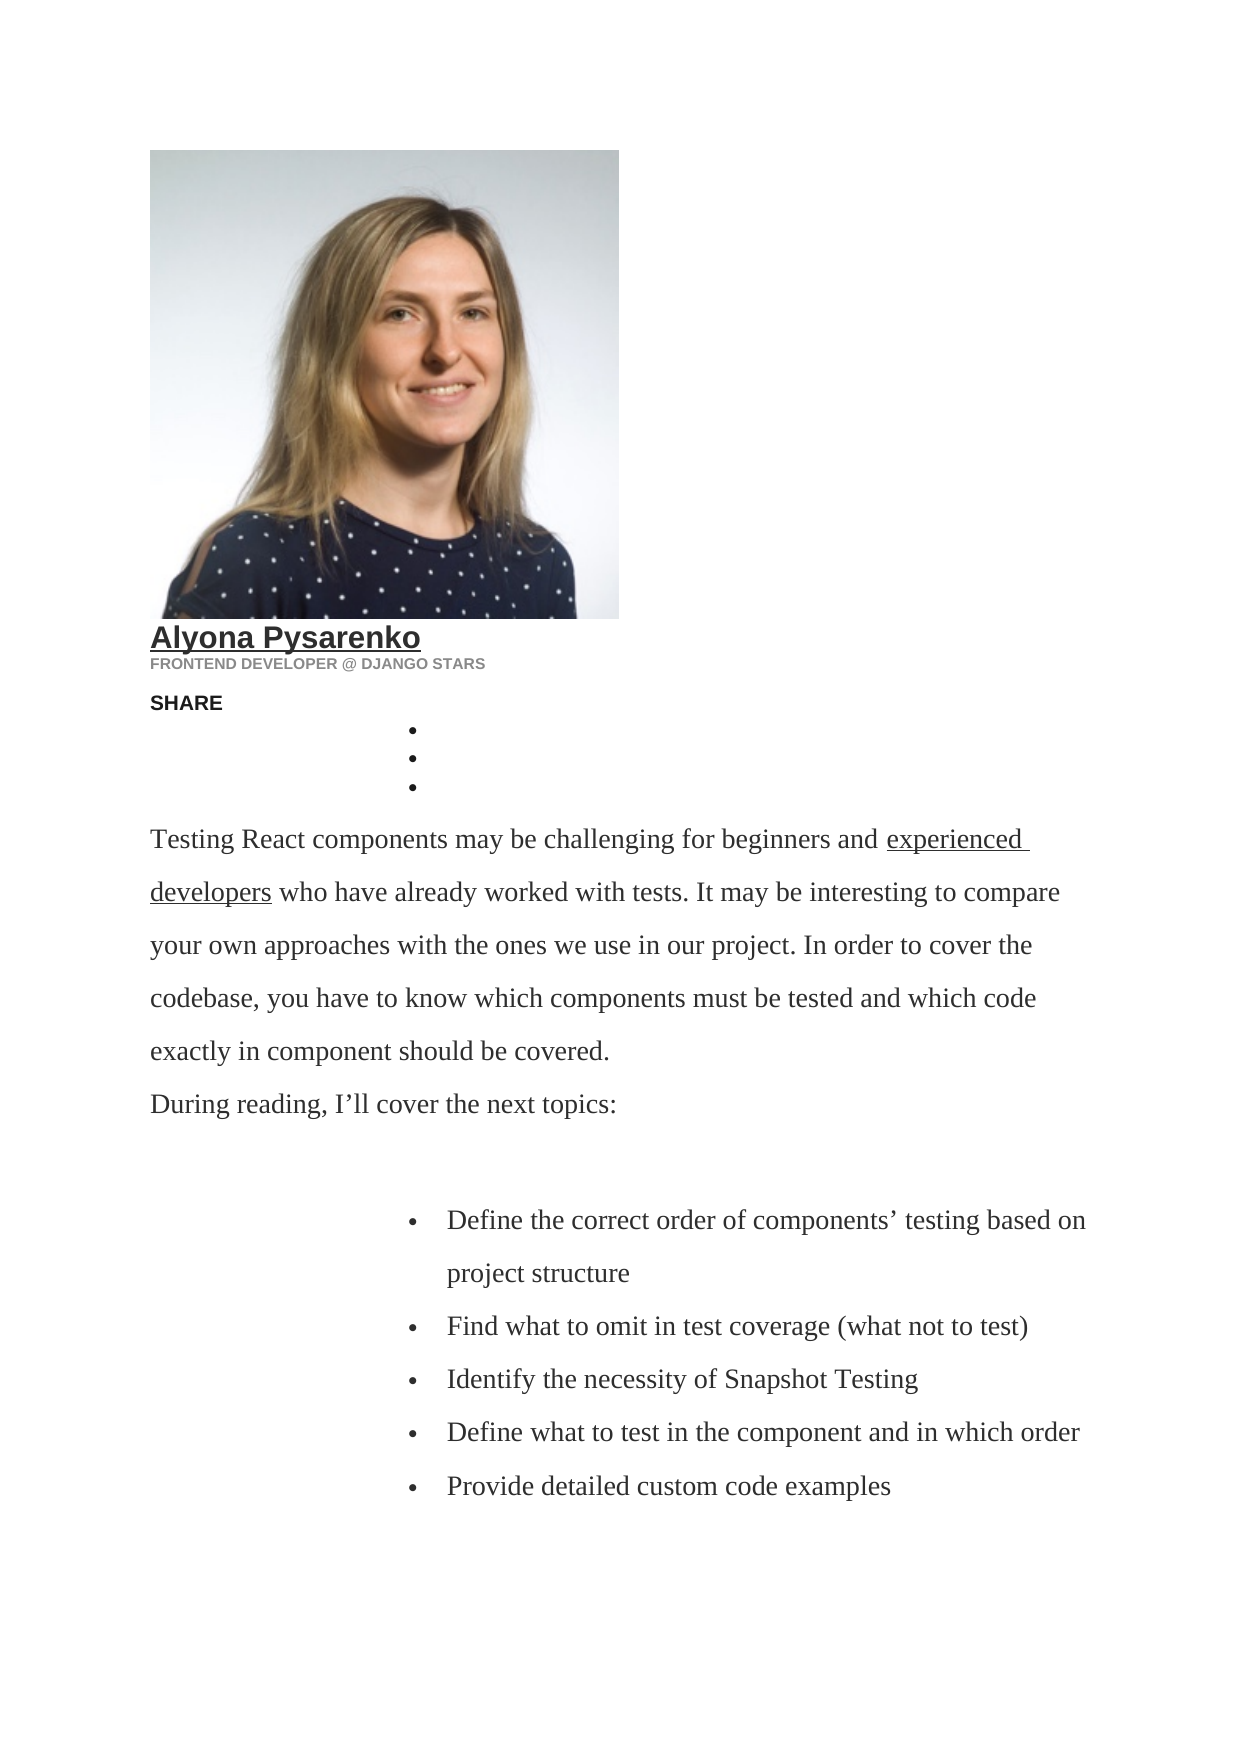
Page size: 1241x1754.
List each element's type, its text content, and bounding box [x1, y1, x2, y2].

text FRONTEND DEVELOPER @ DJANGO STARS [150, 655, 1090, 673]
picture [150, 150, 619, 619]
list Find what to omit in test coverage (what not to test) [409, 1288, 1090, 1342]
list Identify the necessity of Snapshot Testing [409, 1342, 1090, 1395]
text Alyona Pysarenko [150, 619, 1090, 655]
list Provide detailed custom code examples [409, 1448, 1090, 1501]
list Define the correct order of components’ testing based on project structure [409, 1182, 1090, 1288]
text Testing React components may be challenging for beginners and experienced developers who have already worked with tests. It may be interesting to compare your own approaches with the ones we use in our project. In order to cover the codebase, you have to know which components must be tested and which code exactly in component should be covered. [150, 801, 1090, 1067]
text During reading, I’ll cover the next topics: [150, 1067, 1090, 1120]
list Define what to test in the component and in which order [409, 1395, 1090, 1448]
text SHARE [150, 691, 1090, 715]
